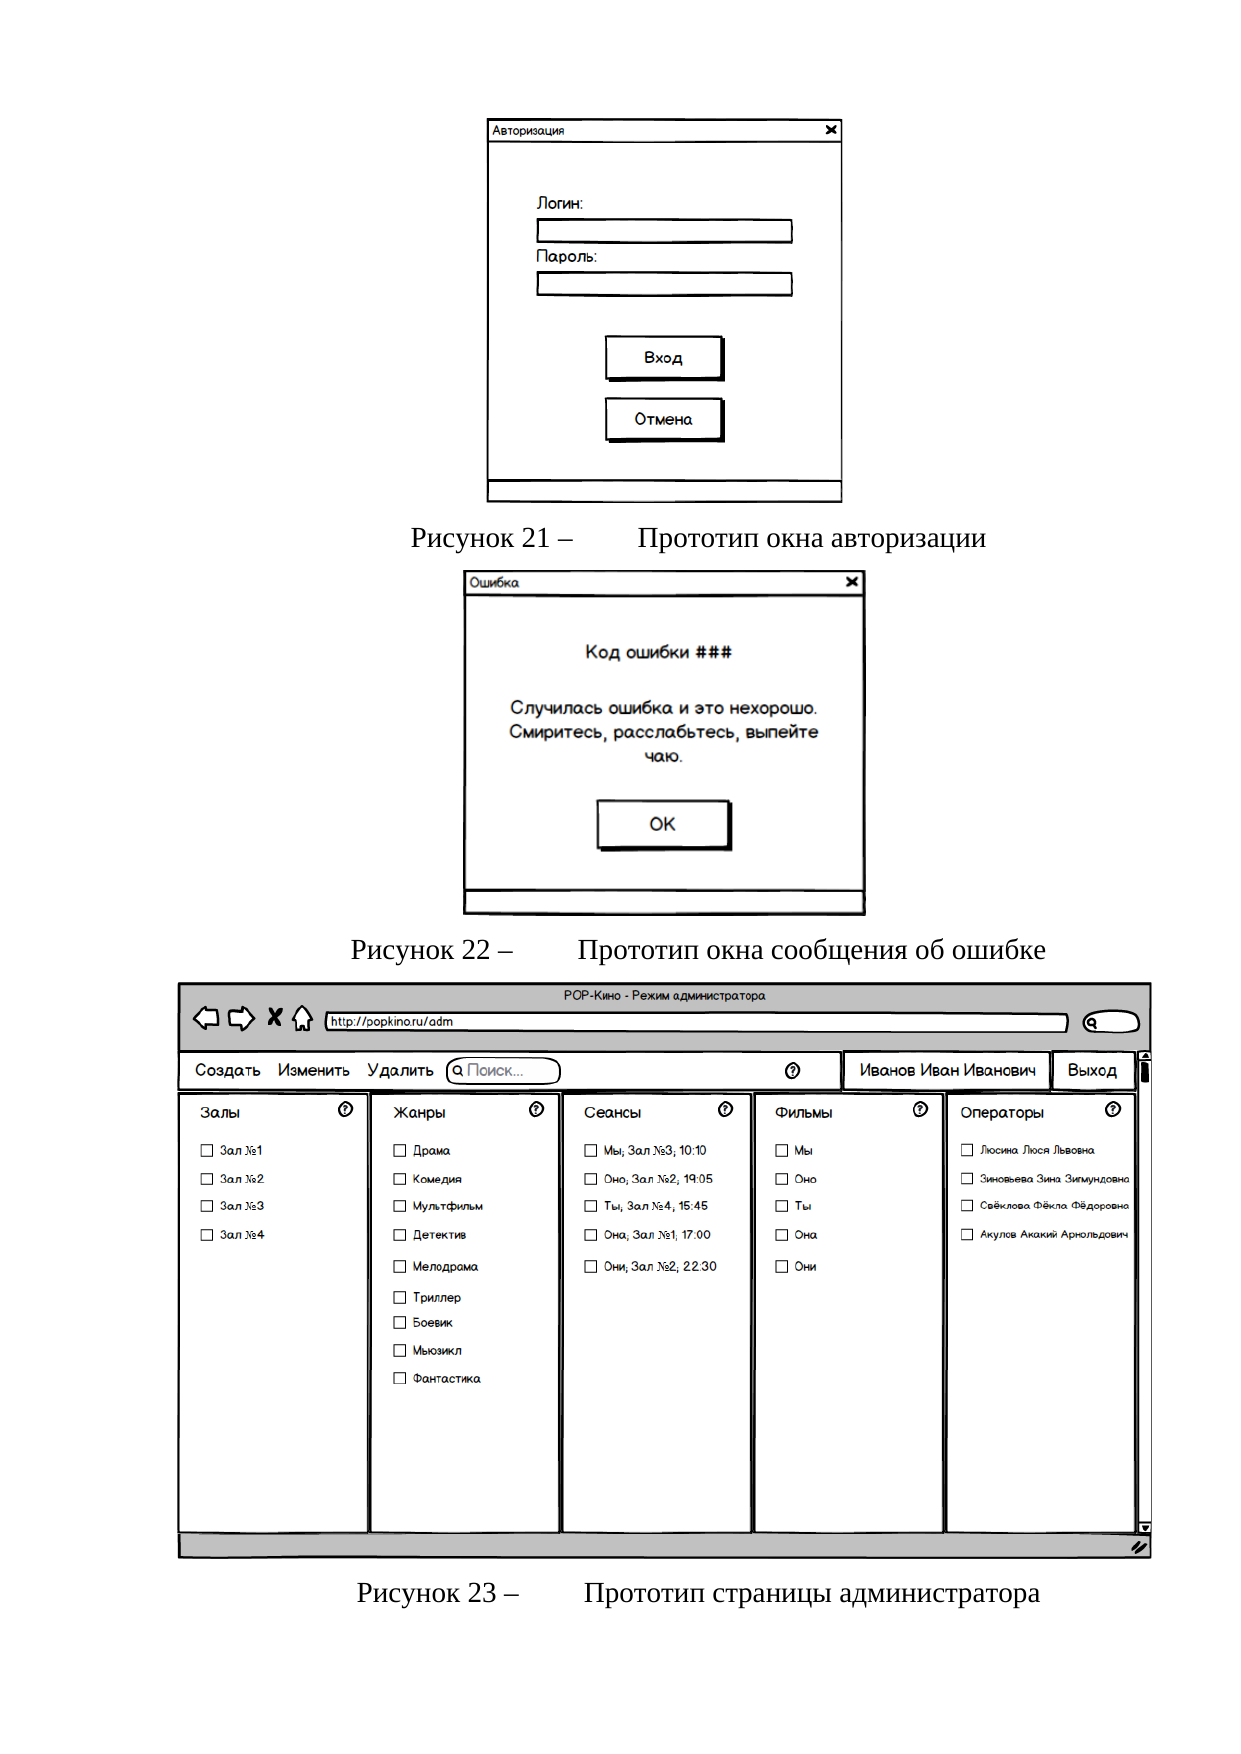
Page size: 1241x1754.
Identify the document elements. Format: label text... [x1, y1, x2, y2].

picture [177, 982, 1152, 1559]
picture [486, 118, 843, 503]
text Прототип окна авторизации [245, 520, 1152, 553]
text Прототип страницы администратора [245, 1575, 1152, 1609]
picture [463, 570, 866, 916]
text Прототип окна сообщения об ошибке [245, 932, 1152, 966]
